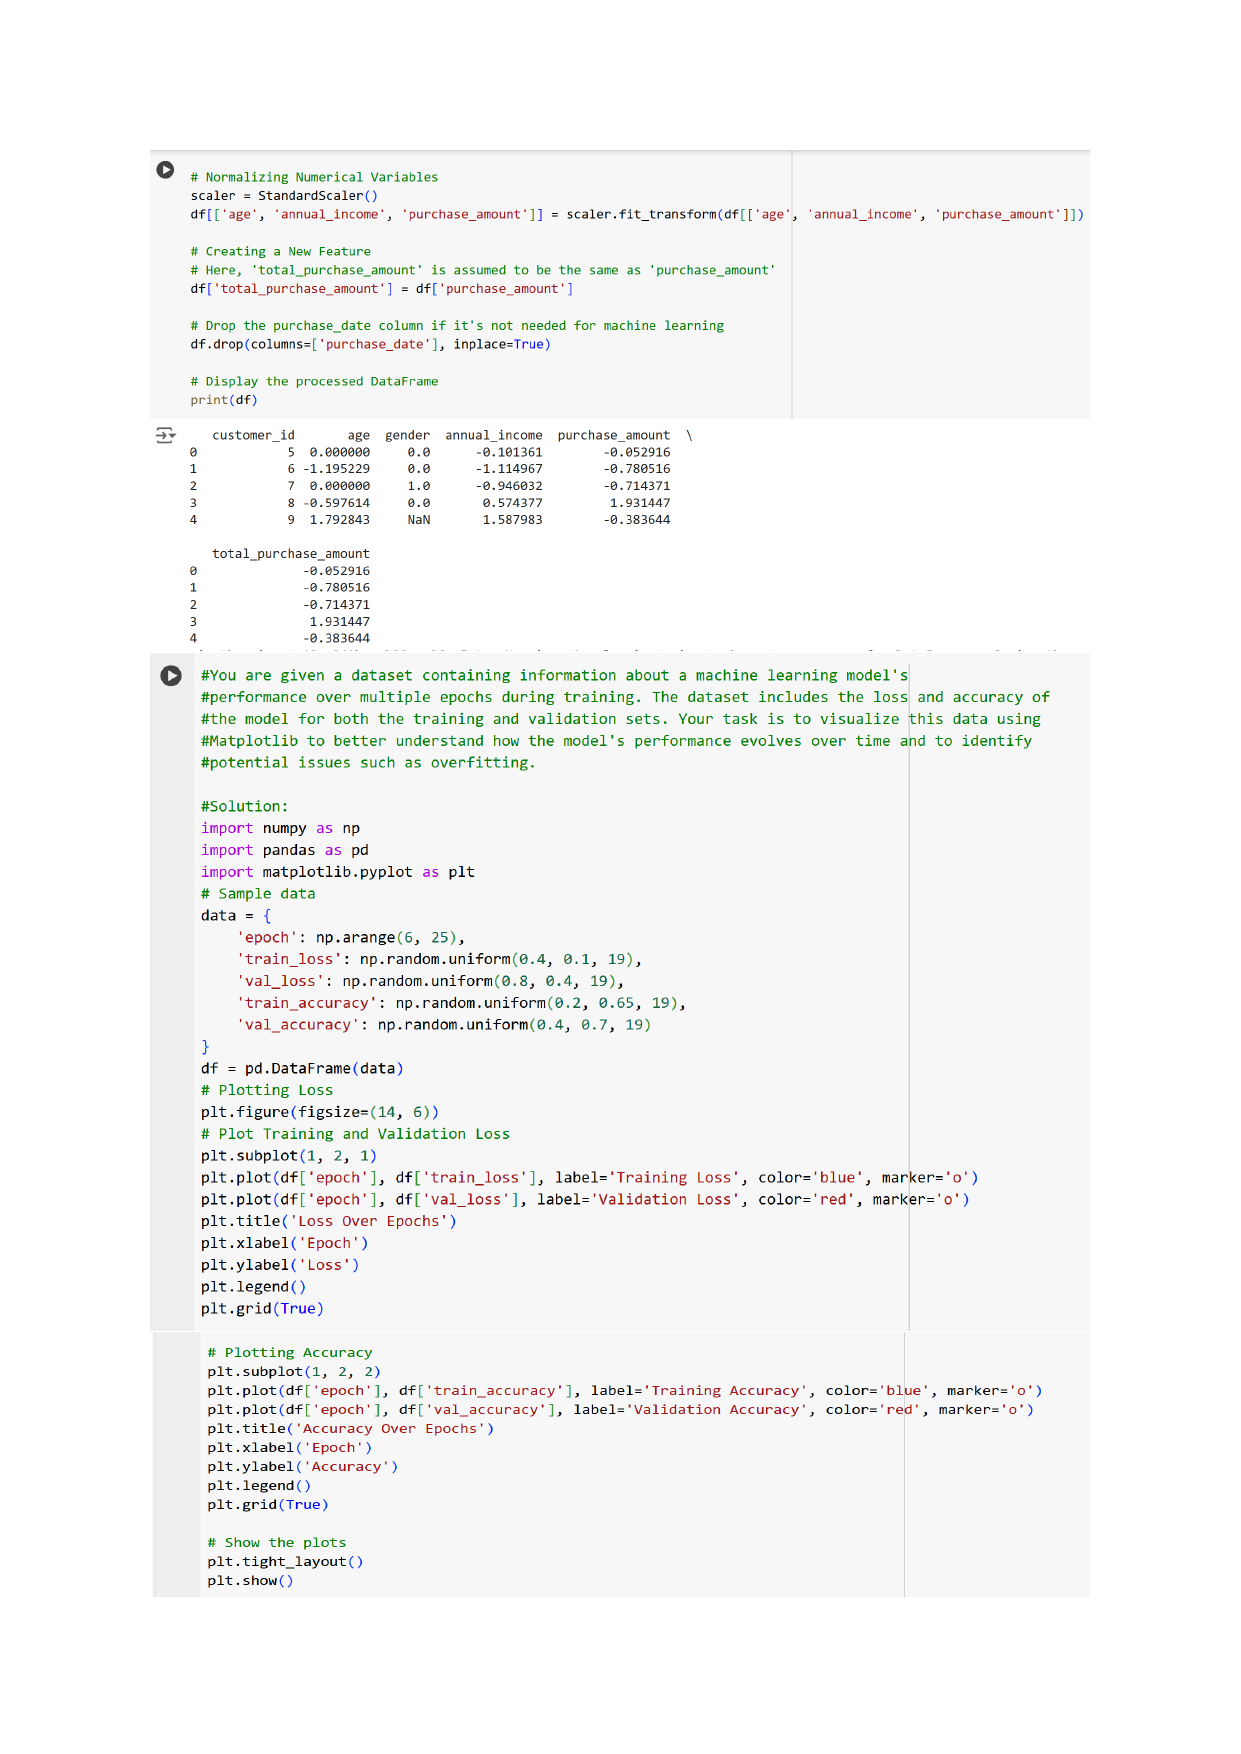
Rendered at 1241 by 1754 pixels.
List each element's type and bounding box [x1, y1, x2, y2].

picture [150, 150, 1091, 651]
picture [150, 653, 1091, 1331]
picture [150, 1332, 1090, 1597]
